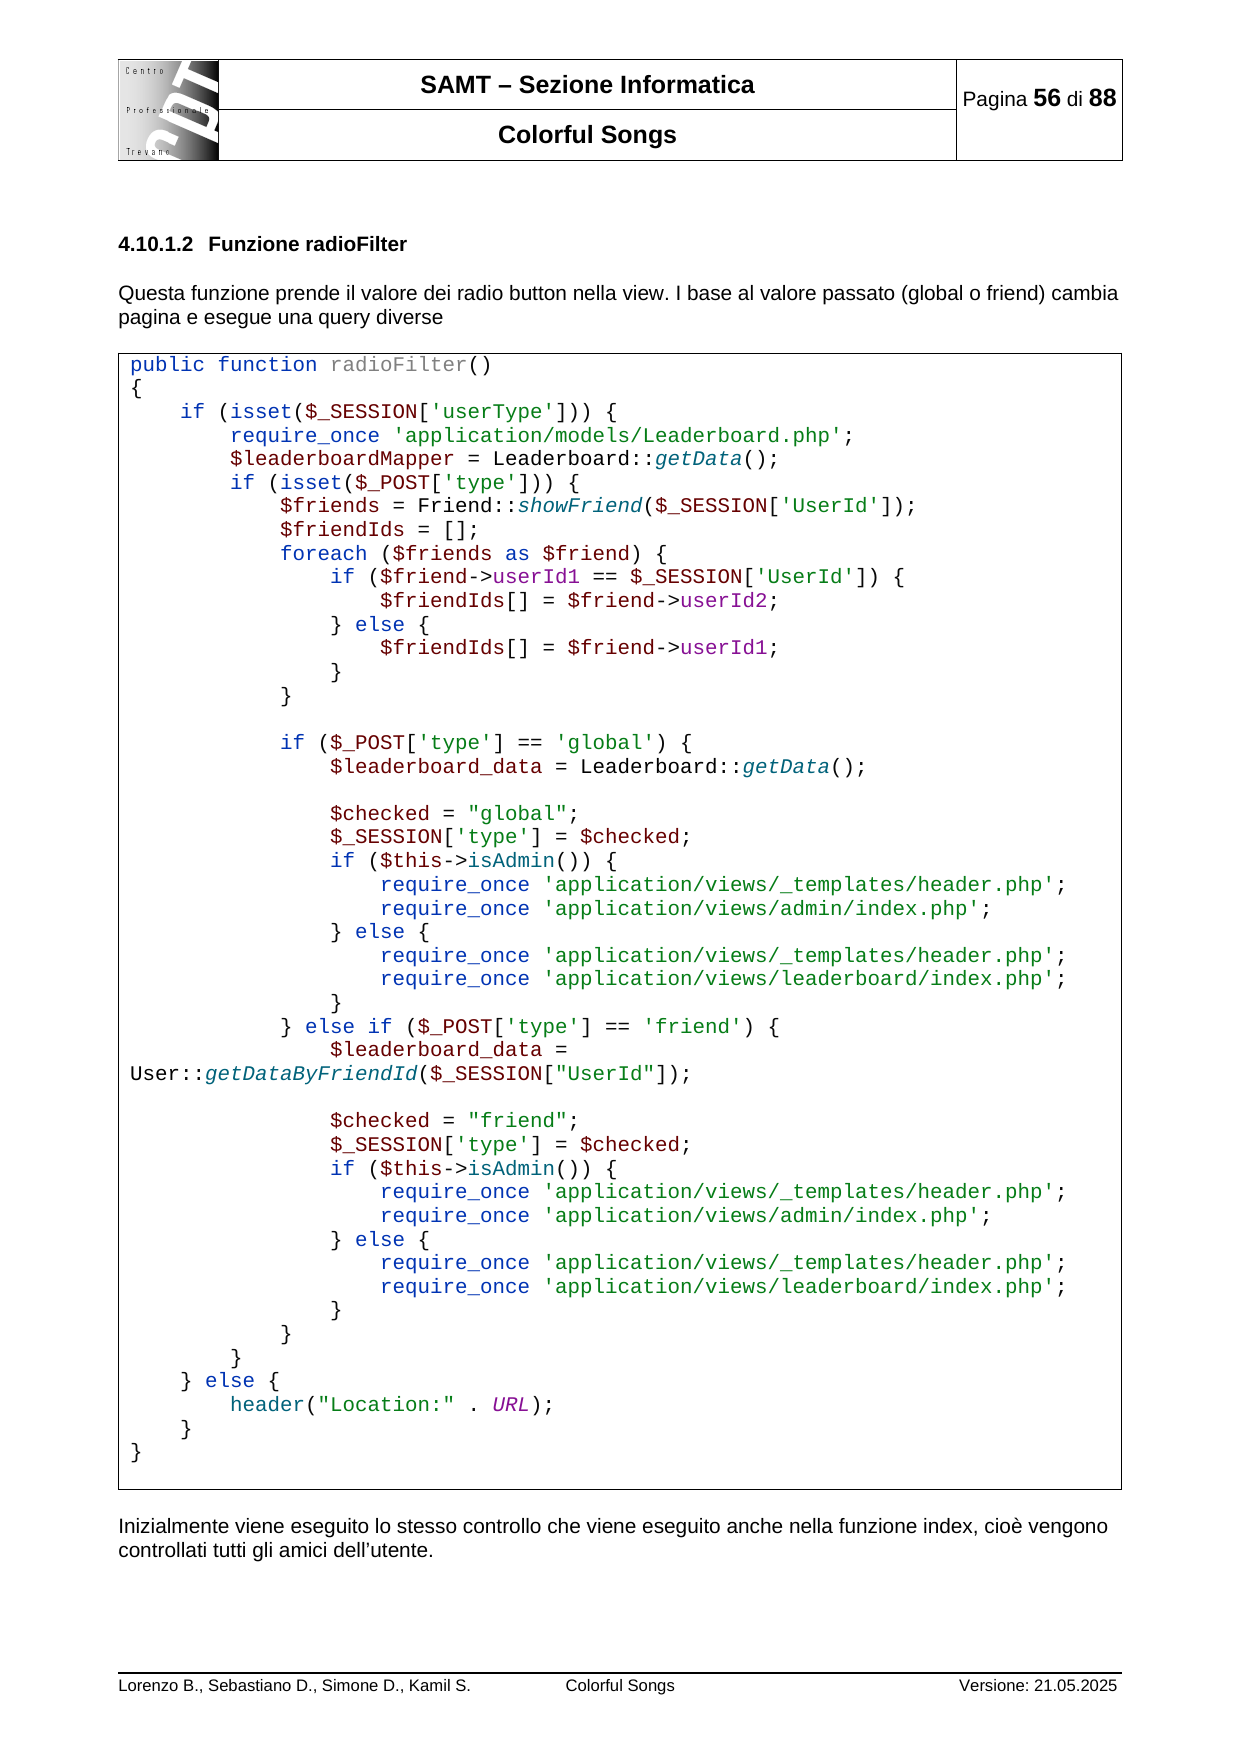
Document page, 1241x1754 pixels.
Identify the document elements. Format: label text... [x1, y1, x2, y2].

text Questa funzione prende il valore dei radio button nella view. I base al valore passato (global o friend) cambia pagina e esegue una query diverse [118, 281, 1122, 329]
picture [118, 60, 219, 160]
table_header public function radioFilter() { if (isset($_SESSION['userType'])) { require_once 'application/models/Leaderboard.php'; $leaderboardMapper = Leaderboard::getData(); if (isset($_POST['type'])) { $friends = Friend::showFriend($_SESSION['UserId']); $friendIds = []; foreach ($friends as $friend) { if ($friend->userId1 == $_SESSION['UserId']) { $friendIds[] = $friend->userId2; } else { $friendIds[] = $friend->userId1; } } if ($_POST['type'] == 'global') { $leaderboard_data = Leaderboard::getData(); $checked = "global"; $_SESSION['type'] = $checked; if ($this->isAdmin()) { require_once 'application/views/_templates/header.php'; require_once 'application/views/admin/index.php'; } else { require_once 'application/views/_templates/header.php'; require_once 'application/views/leaderboard/index.php'; } } else if ($_POST['type'] == 'friend') { $leaderboard_data = User::getDataByFriendId($_SESSION["UserId"]); $checked = "friend"; $_SESSION['type'] = $checked; if ($this->isAdmin()) { require_once 'application/views/_templates/header.php'; require_once 'application/views/admin/index.php'; } else { require_once 'application/views/_templates/header.php'; require_once 'application/views/leaderboard/index.php'; } } } } else { header("Location:" . URL); } } [119, 354, 1121, 1489]
text Inizialmente viene eseguito lo stesso controllo che viene eseguito anche nella funzione index, cioè vengono controllati tutti gli amici dell’utente. [118, 1514, 1122, 1562]
subtitle Funzione radioFilter [118, 232, 1122, 256]
